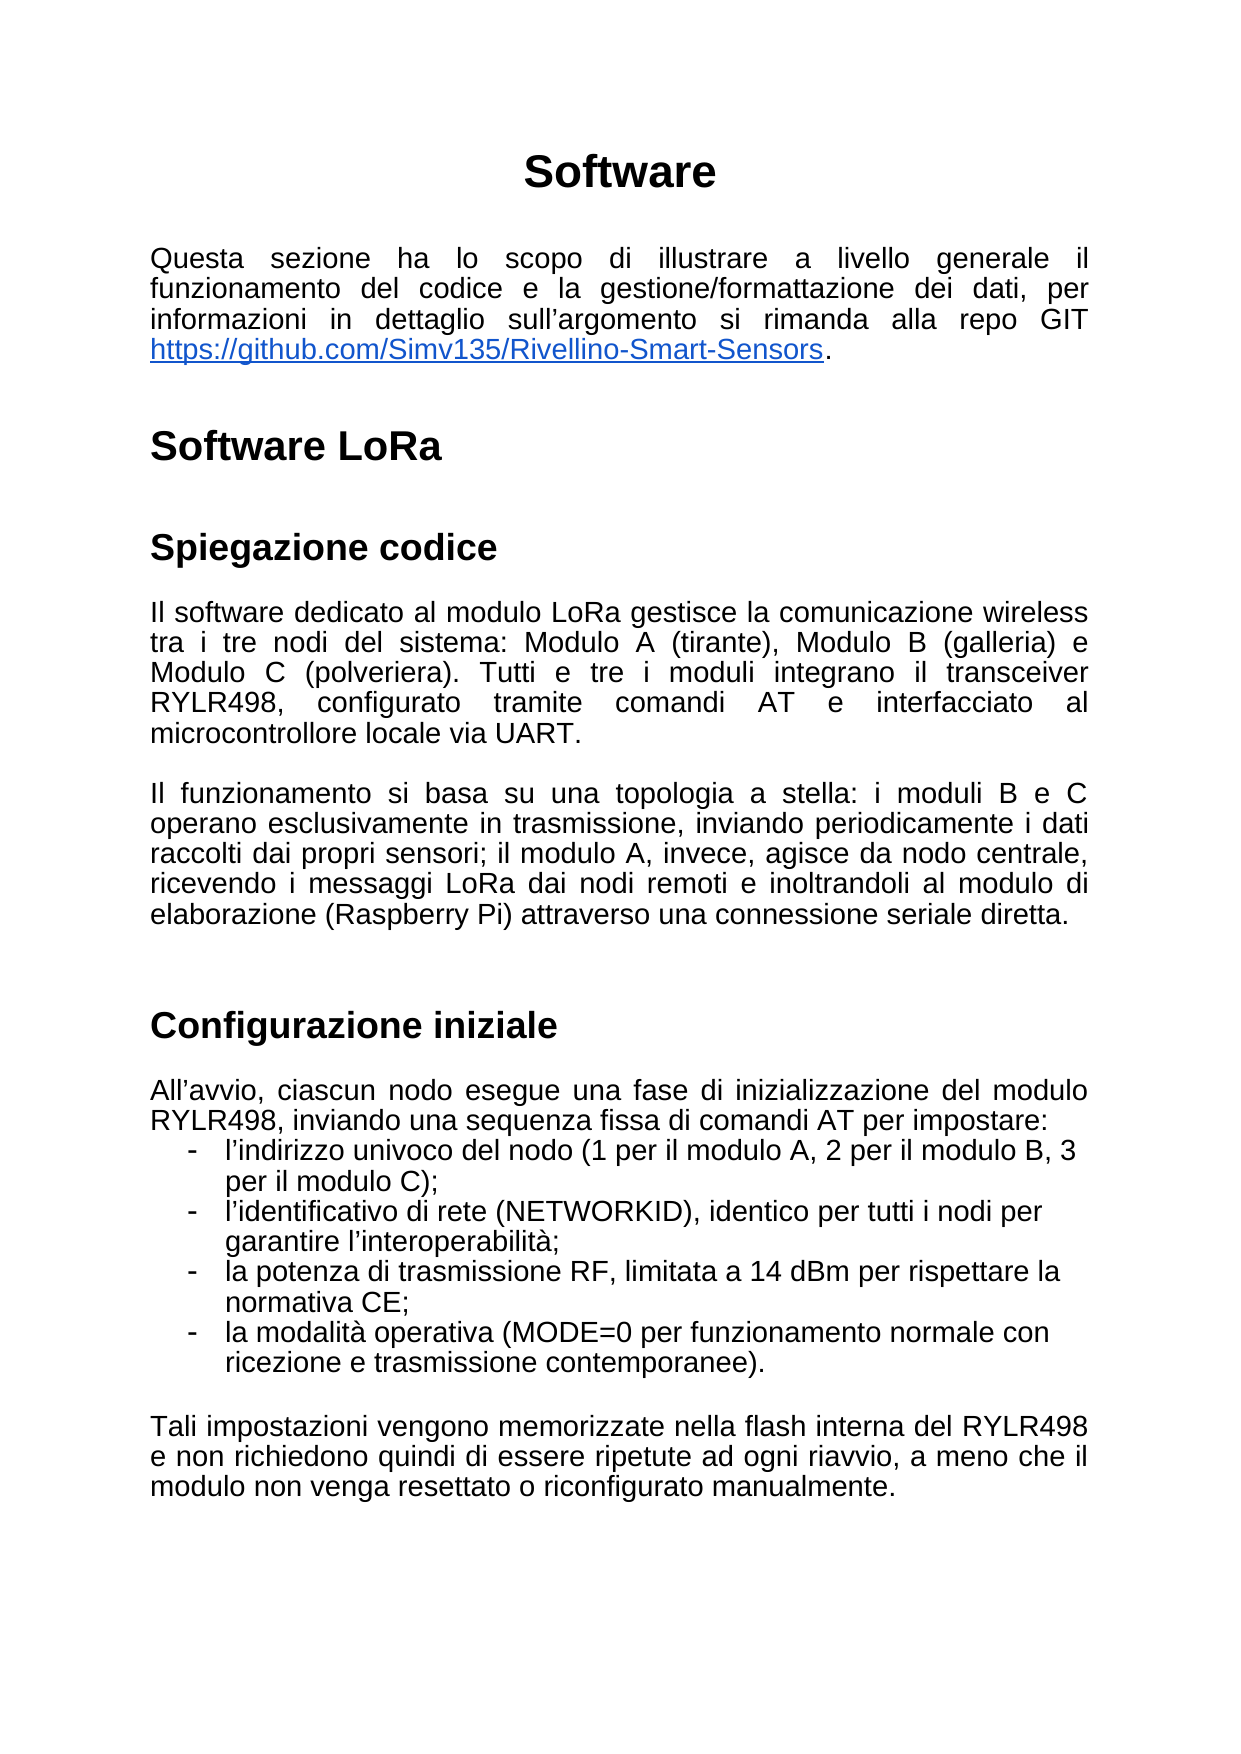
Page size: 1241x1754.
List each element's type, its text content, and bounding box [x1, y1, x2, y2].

text All’avvio, ciascun nodo esegue una fase di inizializzazione del modulo RYLR498, inviando una sequenza fissa di comandi AT per impostare: [150, 1076, 1090, 1137]
text Questa sezione ha lo scopo di illustrare a livello generale il funzionamento del codice e la gestione/formattazione dei dati, per informazioni in dettaglio sull’argomento si rimanda alla repo GIT https://github.com/Simv135/Rivellino-Smart-Sensors. [150, 245, 1090, 366]
text Il funzionamento si basa su una topologia a stella: i moduli B e C operano esclusivamente in trasmissione, inviando periodicamente i dati raccolti dai propri sensori; il modulo A, invece, agisce da nodo centrale, ricevendo i messaggi LoRa dai nodi remoti e inoltrandoli al modulo di elaborazione (Raspberry Pi) attraverso una connessione seriale diretta. [150, 779, 1090, 930]
subtitle Configurazione iniziale [150, 1007, 1090, 1046]
list l’identificativo di rete (NETWORKID), identico per tutti i nodi per garantire l’interoperabilità; [187, 1197, 1090, 1258]
subtitle Software [150, 150, 1090, 197]
list la potenza di trasmissione RF, limitata a 14 dBm per rispettare la normativa CE; [187, 1258, 1090, 1318]
subtitle Software LoRa [150, 426, 1090, 469]
subtitle Spiegazione codice [150, 529, 1090, 568]
text Tali impostazioni vengono memorizzate nella flash interna del RYLR498 e non richiedono quindi di essere ripetute ad ogni riavvio, a meno che il modulo non venga resettato o riconfigurato manualmente. [150, 1412, 1090, 1503]
text Il software dedicato al modulo LoRa gestisce la comunicazione wireless tra i tre nodi del sistema: Modulo A (tirante), Modulo B (galleria) e Modulo C (polveriera). Tutti e tre i moduli integrano il transceiver RYLR498, configurato tramite comandi AT e interfacciato al microcontrollore locale via UART. [150, 598, 1090, 749]
list l’indirizzo univoco del nodo (1 per il modulo A, 2 per il modulo B, 3 per il modulo C); [187, 1137, 1090, 1197]
list la modalità operativa (MODE=0 per funzionamento normale con ricezione e trasmissione contemporanee). [187, 1318, 1090, 1379]
